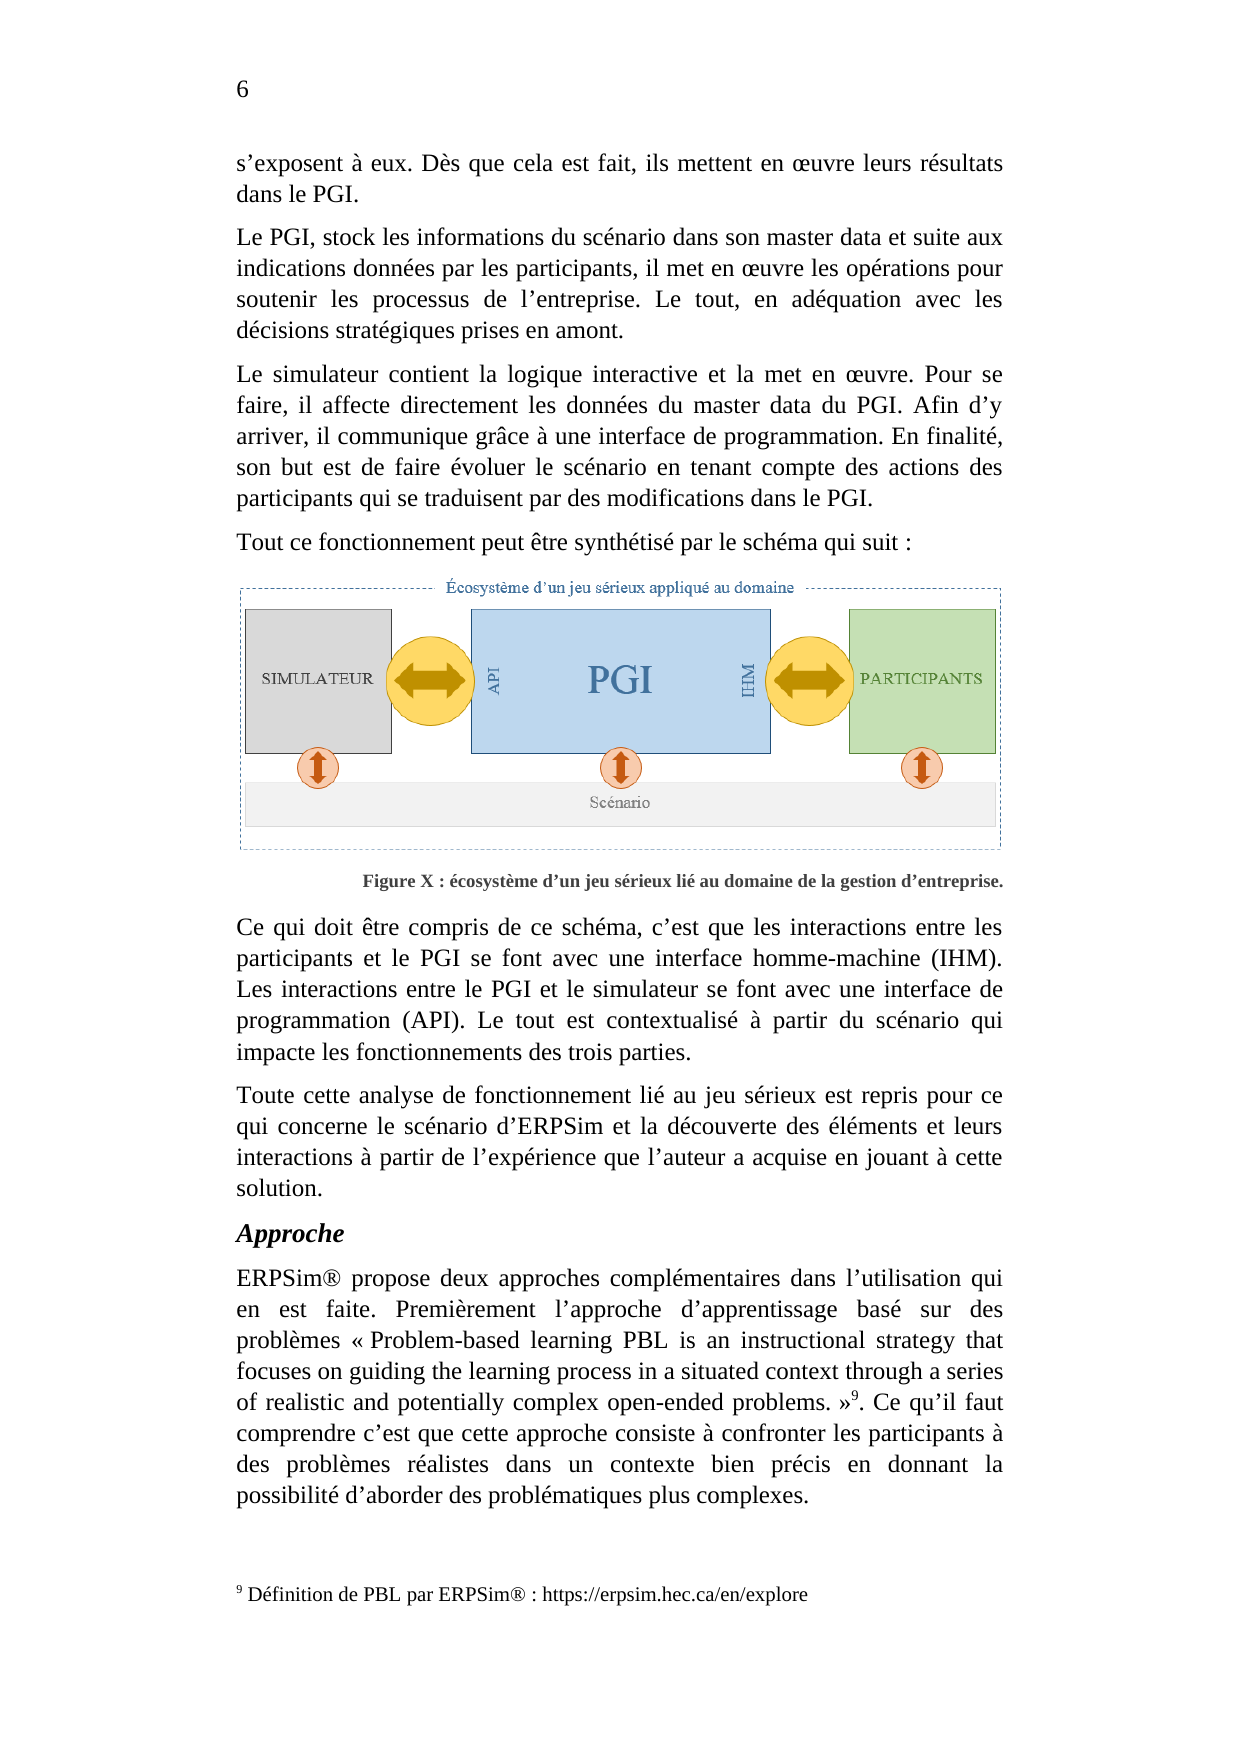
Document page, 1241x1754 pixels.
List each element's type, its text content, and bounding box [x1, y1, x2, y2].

text ERPSim® propose deux approches complémentaires dans l’utilisation qui en est faite. Premièrement l’approche d’apprentissage basé sur des problèmes « Problem-based learning PBL is an instructional strategy that focuses on guiding the learning process in a situated context through a series of realistic and potentially complex open-ended problems. ». Ce qu’il faut comprendre c’est que cette approche consiste à confronter les participants à des problèmes réalistes dans un contexte bien précis en donnant la possibilité d’aborder des problématiques plus complexes. [236, 1263, 1004, 1509]
text Toute cette analyse de fonctionnement lié au jeu sérieux est repris pour ce qui concerne le scénario d’ERPSim et la découverte des éléments et leurs interactions à partir de l’expérience que l’auteur a acquise en jouant à cette solution. [236, 1080, 1004, 1202]
text Ce qui doit être compris de ce schéma, c’est que les interactions entre les participants et le PGI se font avec une interface homme-machine (IHM). Les interactions entre le PGI et le simulateur se font avec une interface de programmation (API). Le tout est contextualisé à partir du scénario qui impacte les fonctionnements des trois parties. [236, 912, 1004, 1065]
text Le PGI, stock les informations du scénario dans son master data et suite aux indications données par les participants, il met en œuvre les opérations pour soutenir les processus de l’entreprise. Le tout, en adéquation avec les décisions stratégiques prises en amont. [236, 222, 1004, 344]
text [236, 148, 1004, 207]
picture [236, 570, 1004, 856]
text Figure X : écosystème d’un jeu sérieux lié au domaine de la gestion d’entreprise. [236, 870, 1004, 892]
text Le simulateur contient la logique interactive et la met en œuvre. Pour se faire, il affecte directement les données du master data du PGI. Afin d’y arriver, il communique grâce à une interface de programmation. En finalité, son but est de faire évoluer le scénario en tenant compte des actions des participants qui se traduisent par des modifications dans le PGI. [236, 359, 1004, 512]
text Approche [236, 1217, 1004, 1248]
text Tout ce fonctionnement peut être synthétisé par le schéma qui suit : [236, 527, 1004, 555]
